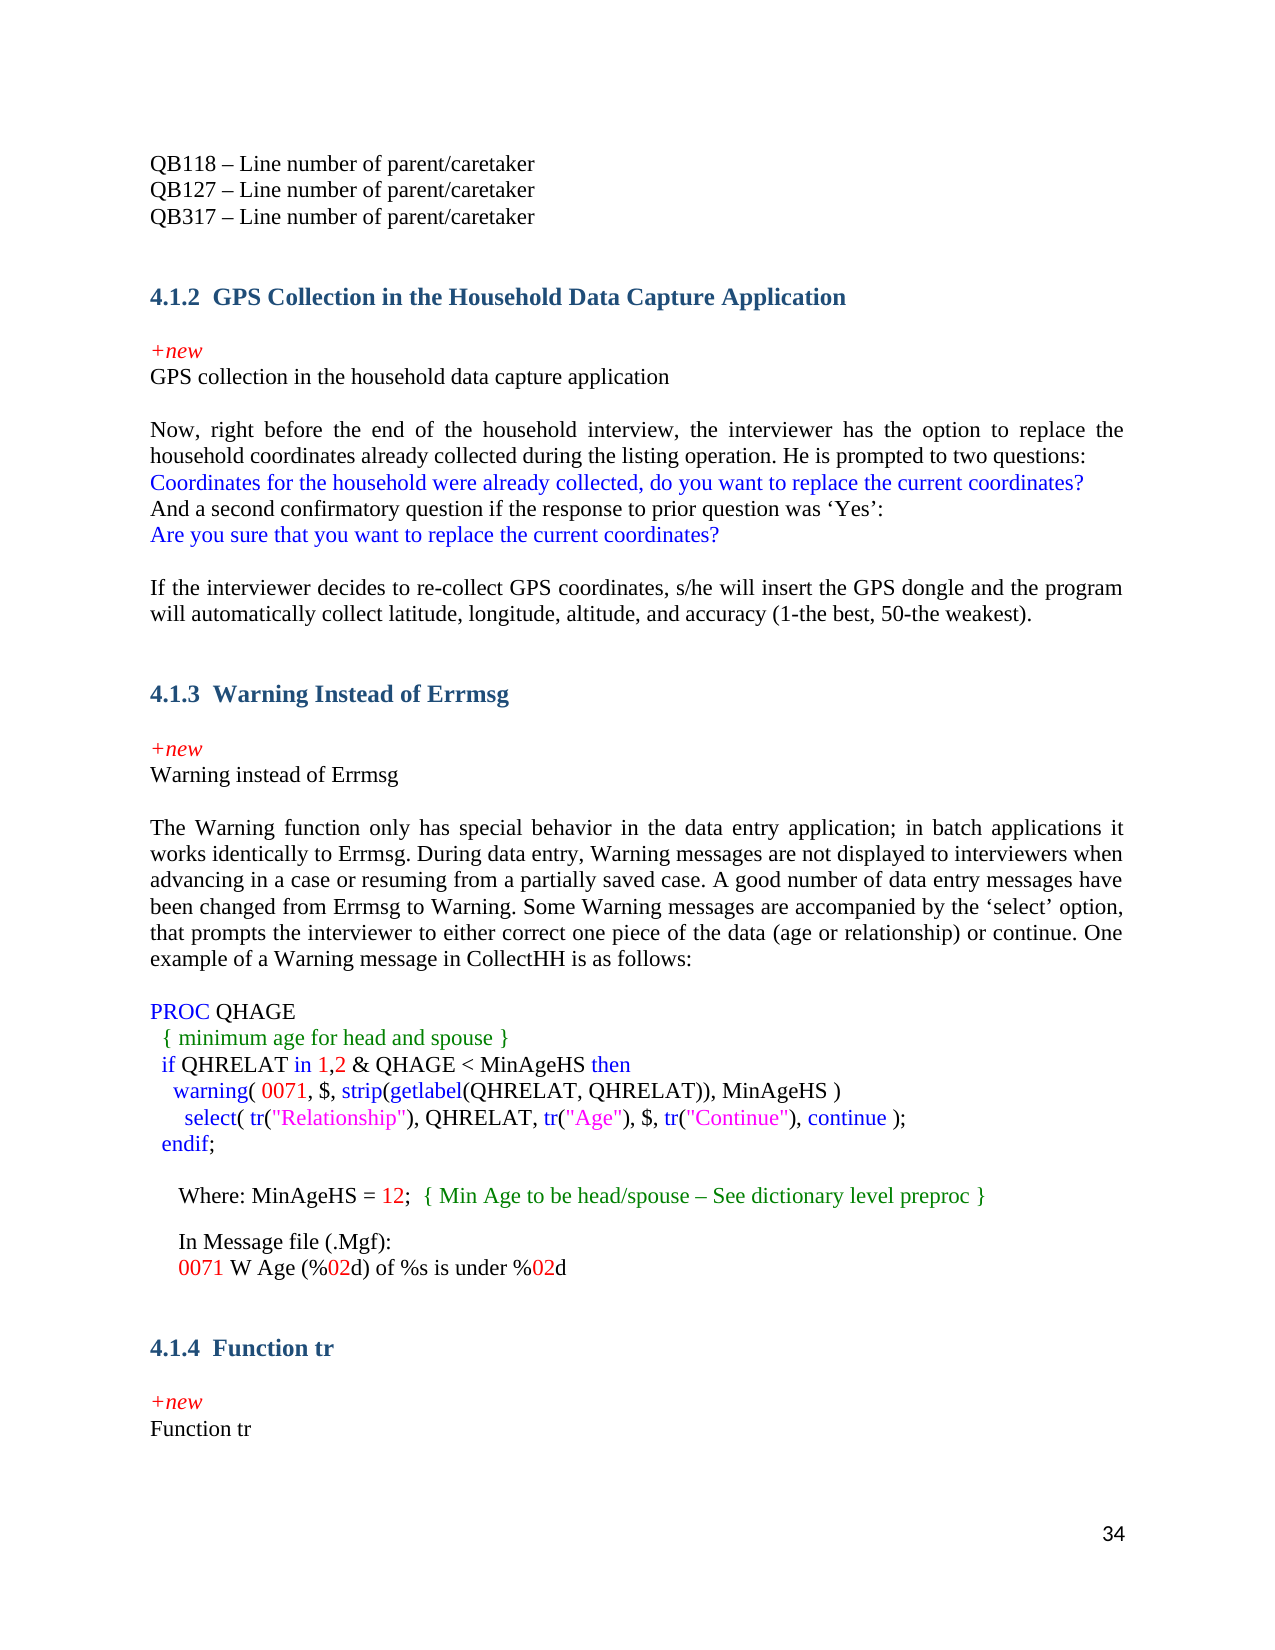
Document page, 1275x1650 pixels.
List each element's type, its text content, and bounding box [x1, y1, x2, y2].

subtitle 4.1.2 GPS Collection in the Household Data Capture Application [150, 282, 1125, 311]
text The Warning function only has special behavior in the data entry application; in batch applications it works identically to Errmsg. During data entry, Warning messages are not displayed to interviewers when advancing in a case or resuming from a partially saved case. A good number of data entry messages have been changed from Errmsg to Warning. Some Warning messages are accompanied by the ‘select’ option, that prompts the interviewer to either correct one piece of the data (age or relationship) or continue. One example of a Warning message in CollectHH is as follows: [150, 814, 1125, 972]
text +new [150, 1388, 1125, 1414]
text QB317 – Line number of parent/caretaker [150, 203, 1125, 229]
text If the interviewer decides to re-collect GPS coordinates, s/he will insert the GPS dongle and the program will automatically collect latitude, longitude, altitude, and accuracy (1-the best, 50-the weakest). [150, 574, 1125, 627]
text PROC QHAGE { minimum age for head and spouse } if QHRELAT in 1,2 & QHAGE < MinAgeHS then warning( 0071, $, strip(getlabel(QHRELAT, QHRELAT)), MinAgeHS ) select( tr("Relationship"), QHRELAT, tr("Age"), $, tr("Continue"), continue ); endif; [150, 998, 1125, 1156]
text Function tr [150, 1414, 1125, 1441]
subtitle 4.1.3 Warning Instead of Errmsg [150, 679, 1125, 708]
text Warning instead of Errmsg [150, 761, 1125, 787]
text 0071 W Age (%02d) of %s is under %02d [178, 1254, 1125, 1280]
text +new [150, 734, 1125, 761]
text QB118 – Line number of parent/caretaker [150, 150, 1125, 176]
text Now, right before the end of the household interview, the interviewer has the option to replace the household coordinates already collected during the listing operation. He is prompted to two questions: [150, 416, 1125, 469]
text Coordinates for the household were already collected, do you want to replace the current coordinates? [150, 469, 1125, 495]
text GPS collection in the household data capture application [150, 363, 1125, 389]
text Are you sure that you want to replace the current coordinates? [150, 521, 1125, 548]
subtitle 4.1.4 Function tr [150, 1333, 1125, 1362]
text And a second confirmatory question if the response to prior question was ‘Yes’: [150, 495, 1125, 521]
text +new [150, 337, 1125, 363]
text In Message file (.Mgf): [178, 1228, 1125, 1254]
text Where: MinAgeHS = 12; { Min Age to be head/spouse – See dictionary level preproc } [178, 1183, 1125, 1209]
text QB127 – Line number of parent/caretaker [150, 176, 1125, 203]
